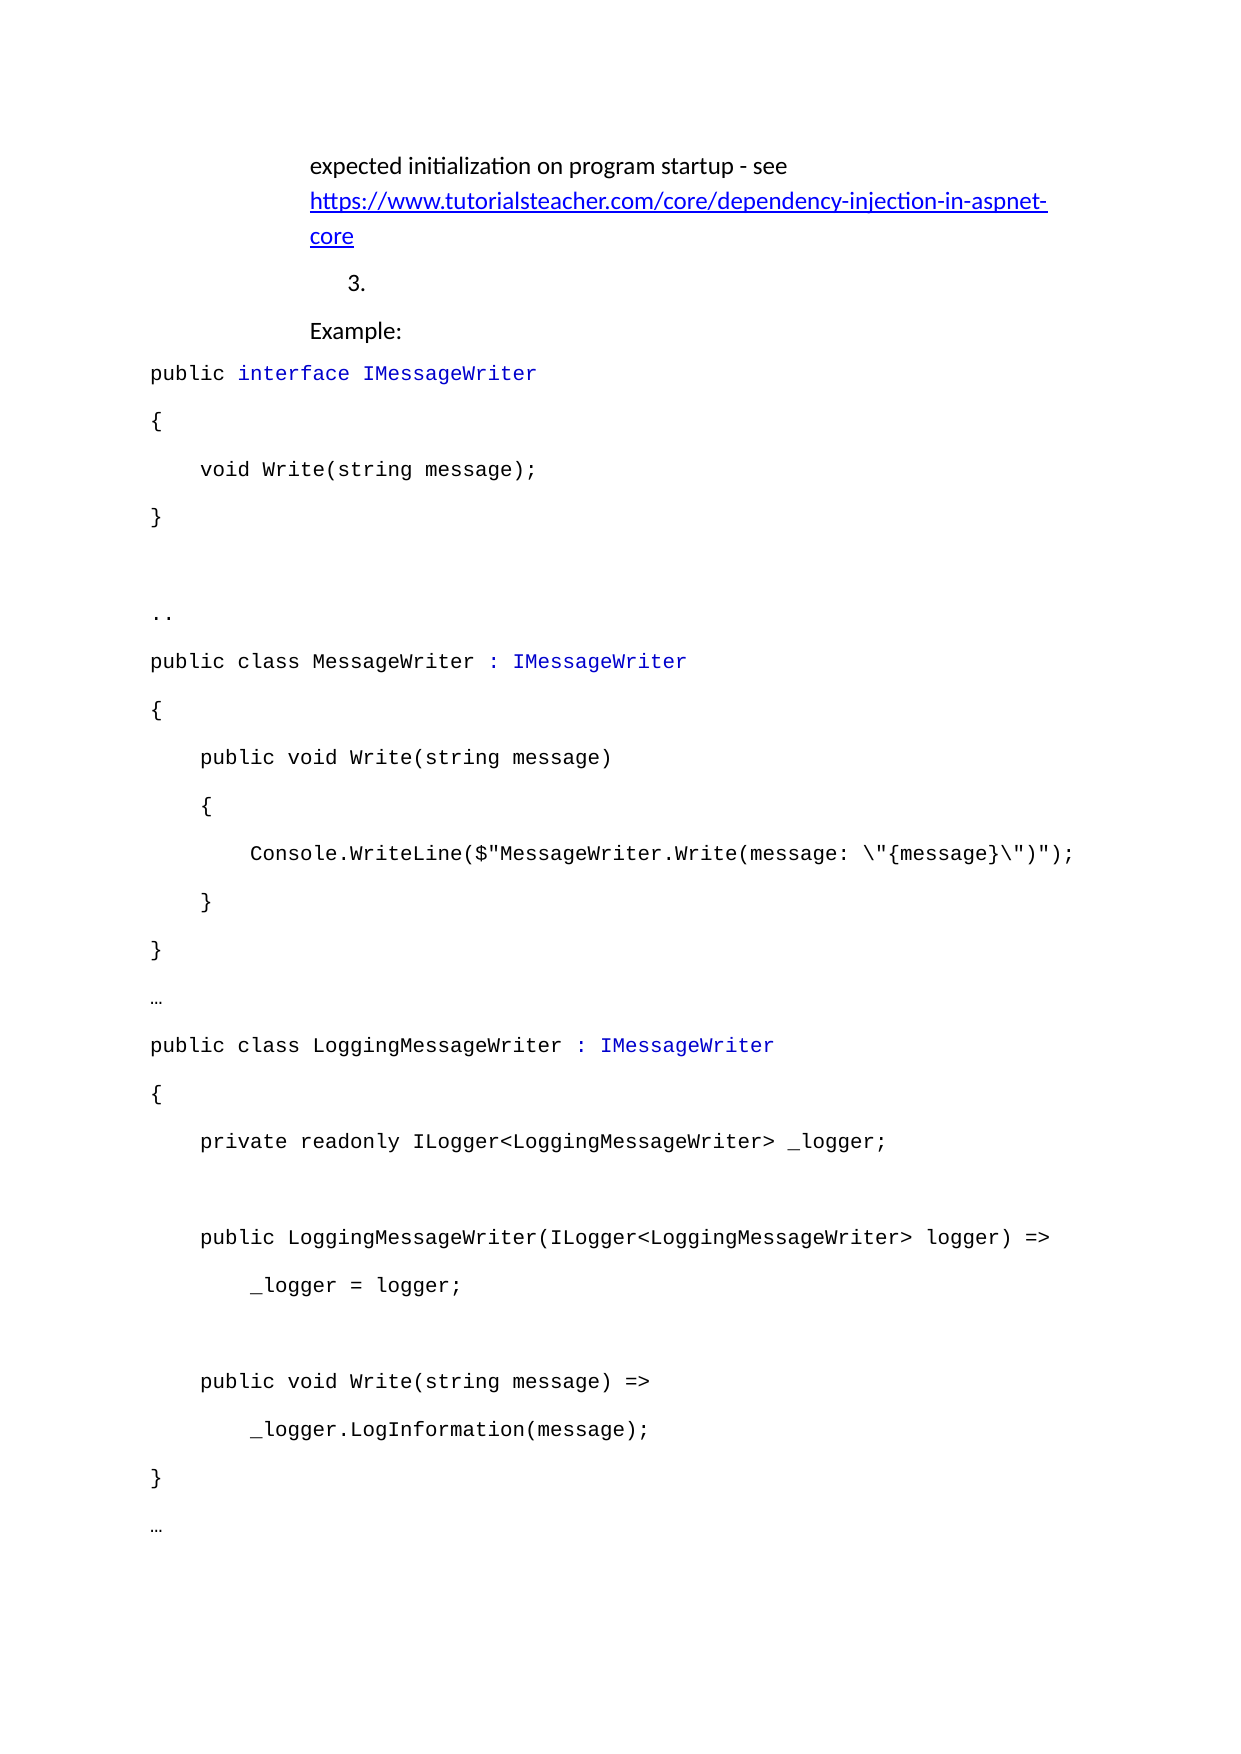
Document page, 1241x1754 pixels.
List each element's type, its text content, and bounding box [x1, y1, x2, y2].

text { [150, 411, 1090, 434]
text public LoggingMessageWriter(ILogger<LoggingMessageWriter> logger) => [150, 1227, 1090, 1251]
text Example: [309, 315, 1090, 346]
text { [150, 795, 1090, 818]
text } [150, 507, 1090, 530]
text void Write(string message); [150, 458, 1090, 482]
text } [150, 939, 1090, 962]
text public class LoggingMessageWriter : IMessageWriter [150, 1035, 1090, 1058]
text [309, 150, 1090, 251]
text } [150, 1467, 1090, 1491]
text _logger.LogInformation(message); [150, 1419, 1090, 1443]
text { [150, 699, 1090, 722]
text public void Write(string message) => [150, 1371, 1090, 1394]
text public class MessageWriter : IMessageWriter [150, 651, 1090, 674]
text .. [150, 603, 1090, 626]
text Console.WriteLine($"MessageWriter.Write(message: \"{message}\")"); [150, 843, 1090, 866]
text private readonly ILogger<LoggingMessageWriter> _logger; [150, 1131, 1090, 1154]
text … [150, 987, 1090, 1010]
text public void Write(string message) [150, 747, 1090, 770]
text { [150, 1083, 1090, 1106]
text public interface IMessageWriter [150, 362, 1090, 386]
text _logger = logger; [150, 1275, 1090, 1298]
text … [150, 1515, 1090, 1539]
text } [150, 891, 1090, 914]
